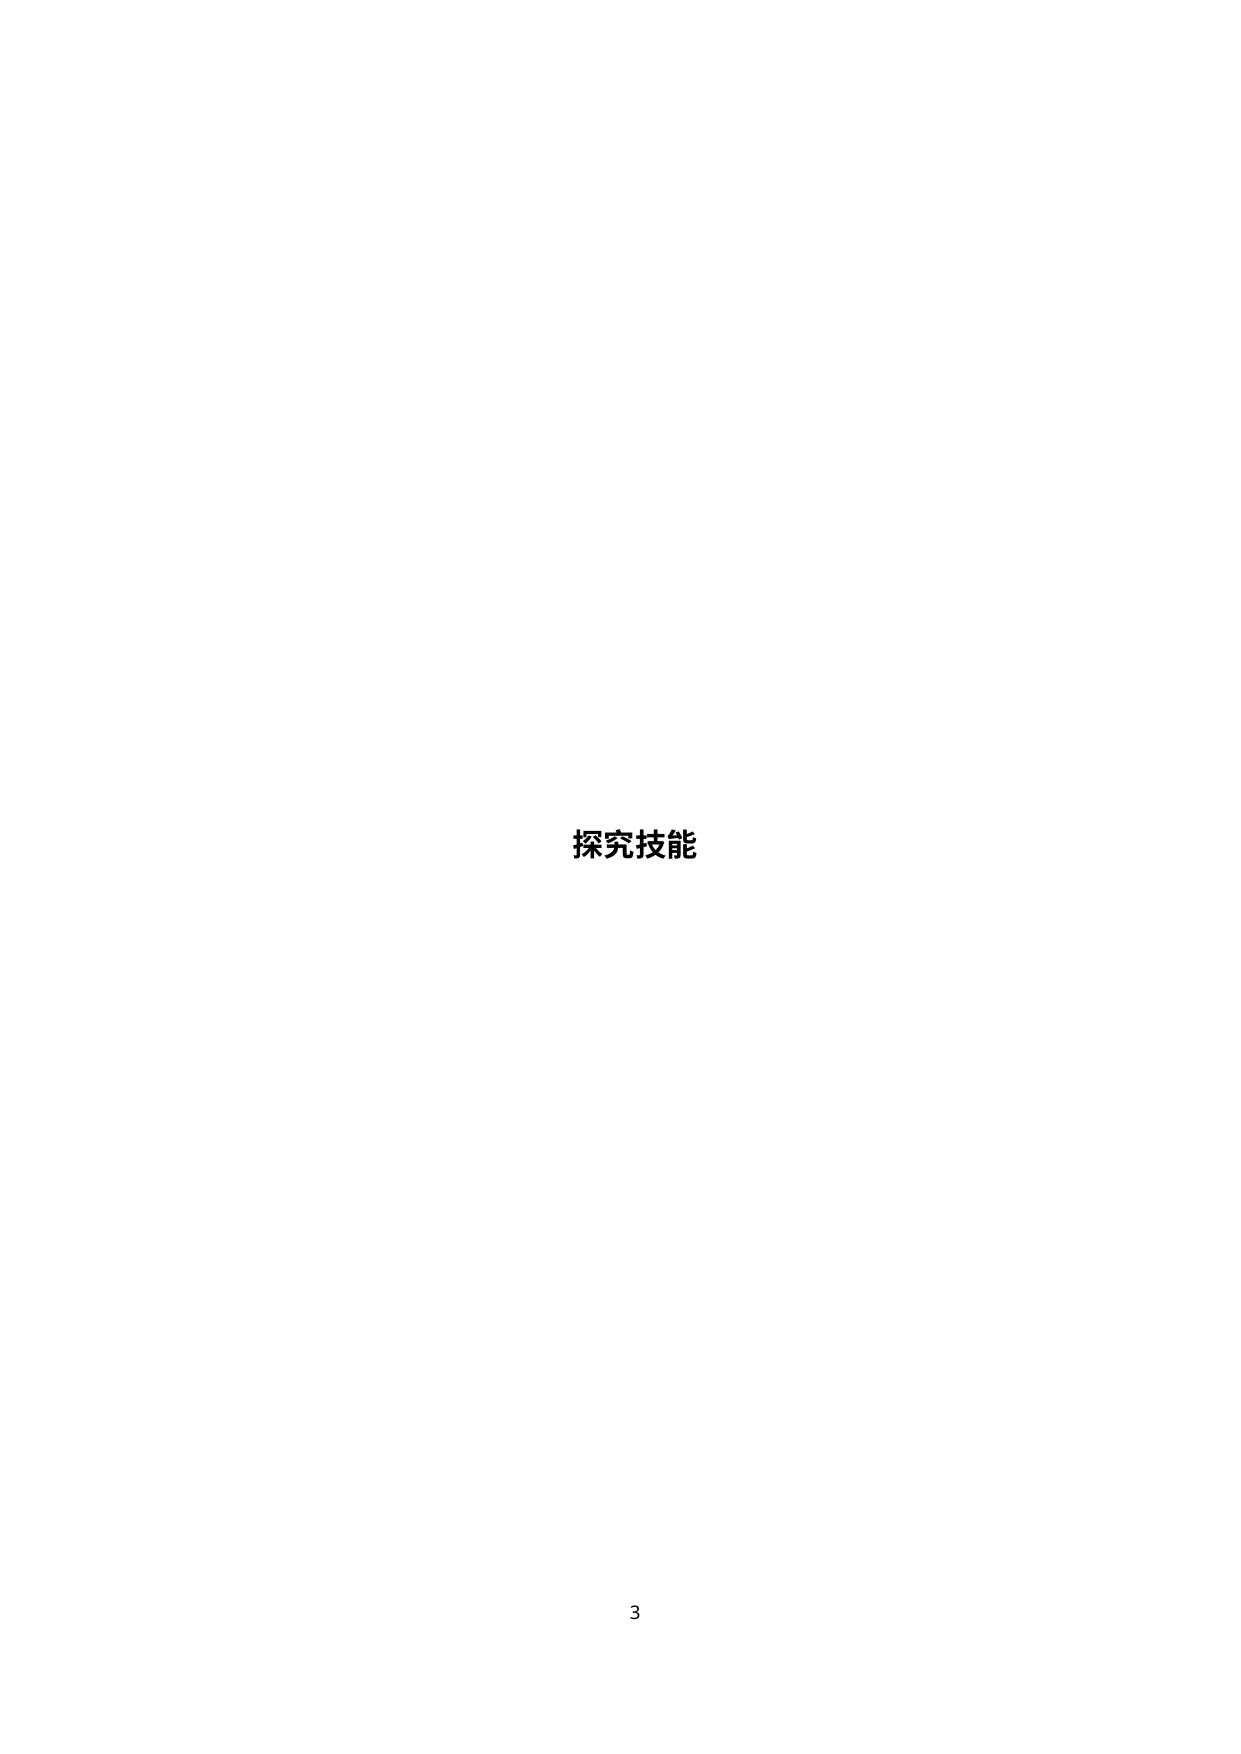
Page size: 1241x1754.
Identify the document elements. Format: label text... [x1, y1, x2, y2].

text 探究技能 [177, 810, 1092, 875]
